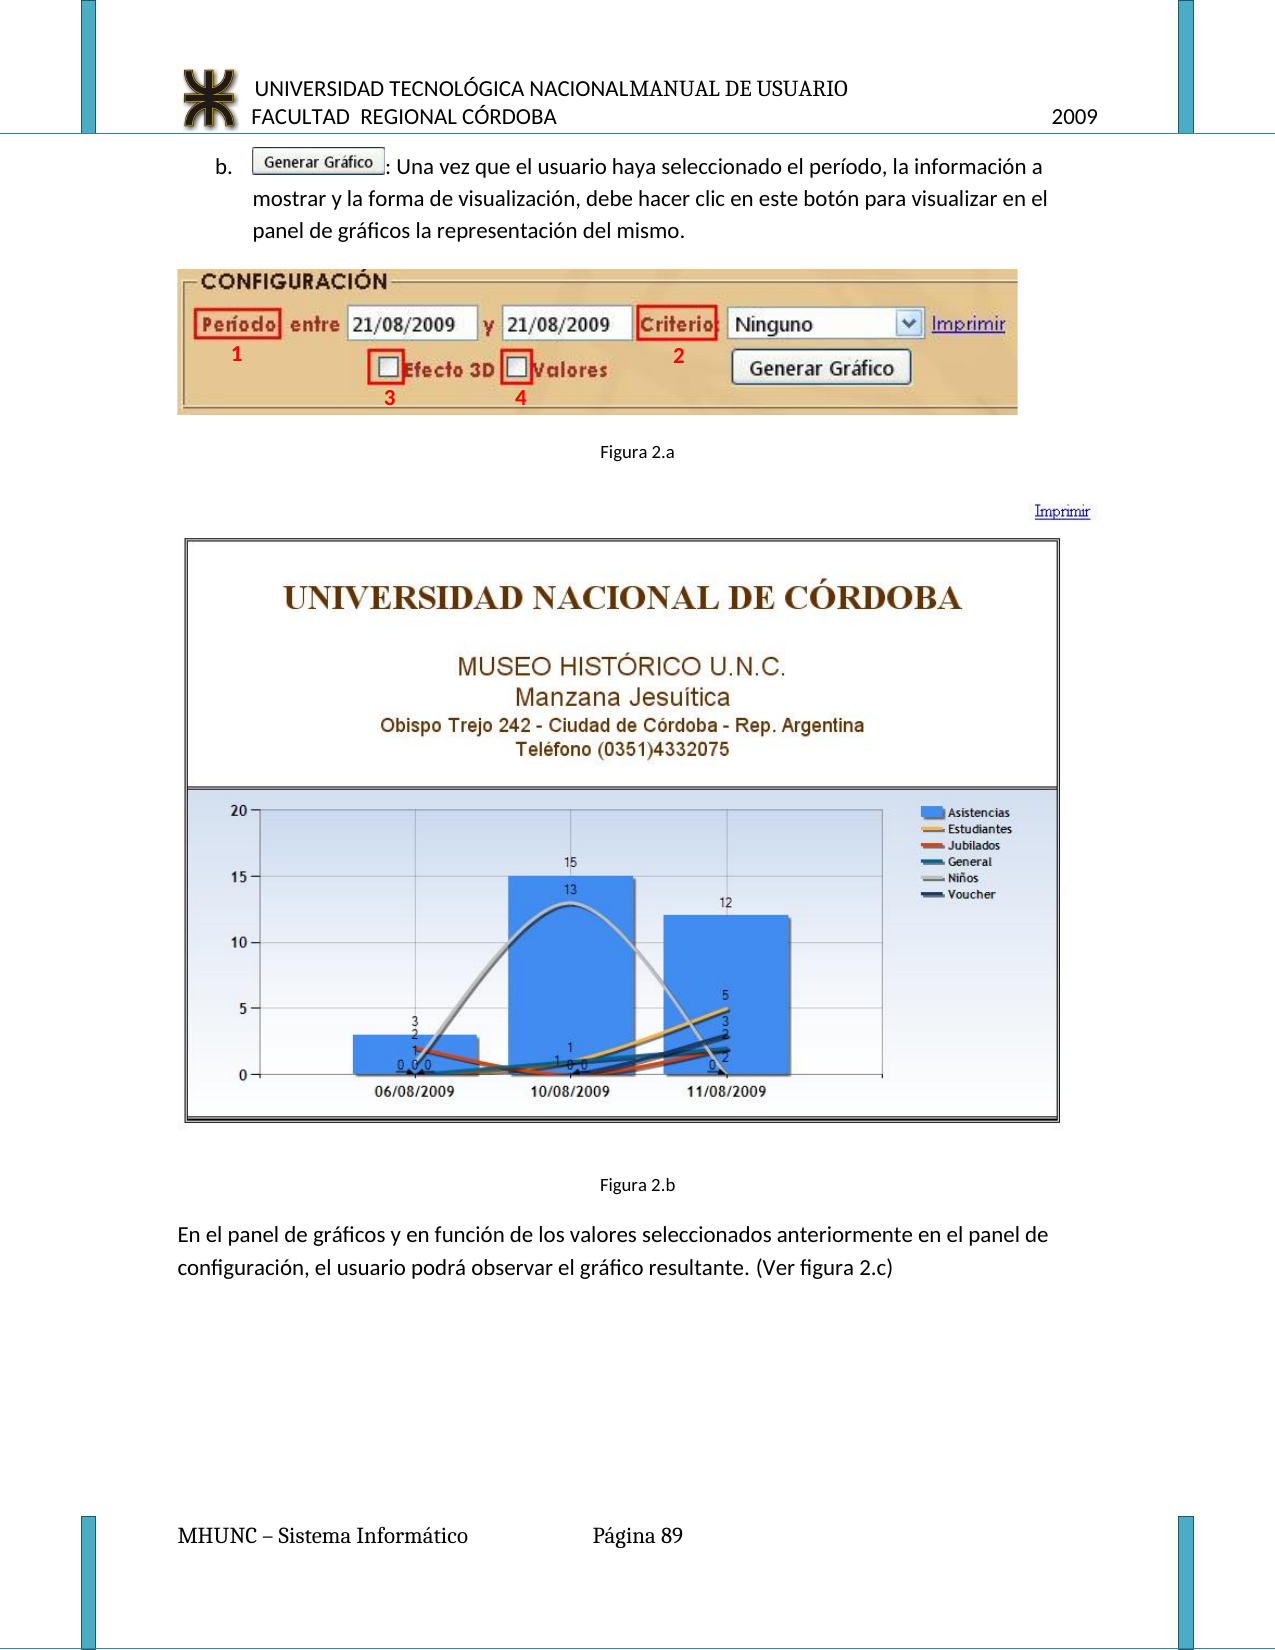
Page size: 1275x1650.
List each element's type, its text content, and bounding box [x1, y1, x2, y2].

text Figura 2.a [177, 440, 1098, 463]
picture [252, 147, 385, 175]
list : Una vez que el usuario haya seleccionado el período, la información a mostrar y la forma de visualización, debe hacer clic en este botón para visualizar en el panel de gráficos la representación del mismo. [215, 148, 1098, 244]
picture [182, 68, 240, 132]
text En el panel de gráficos y en función de los valores seleccionados anteriormente en el panel de configuración, el usuario podrá observar el gráfico resultante. (Ver figura 2.c) [177, 1221, 1098, 1281]
text Figura 2.b [177, 1173, 1098, 1196]
picture [177, 487, 1098, 1149]
picture [177, 269, 1018, 415]
